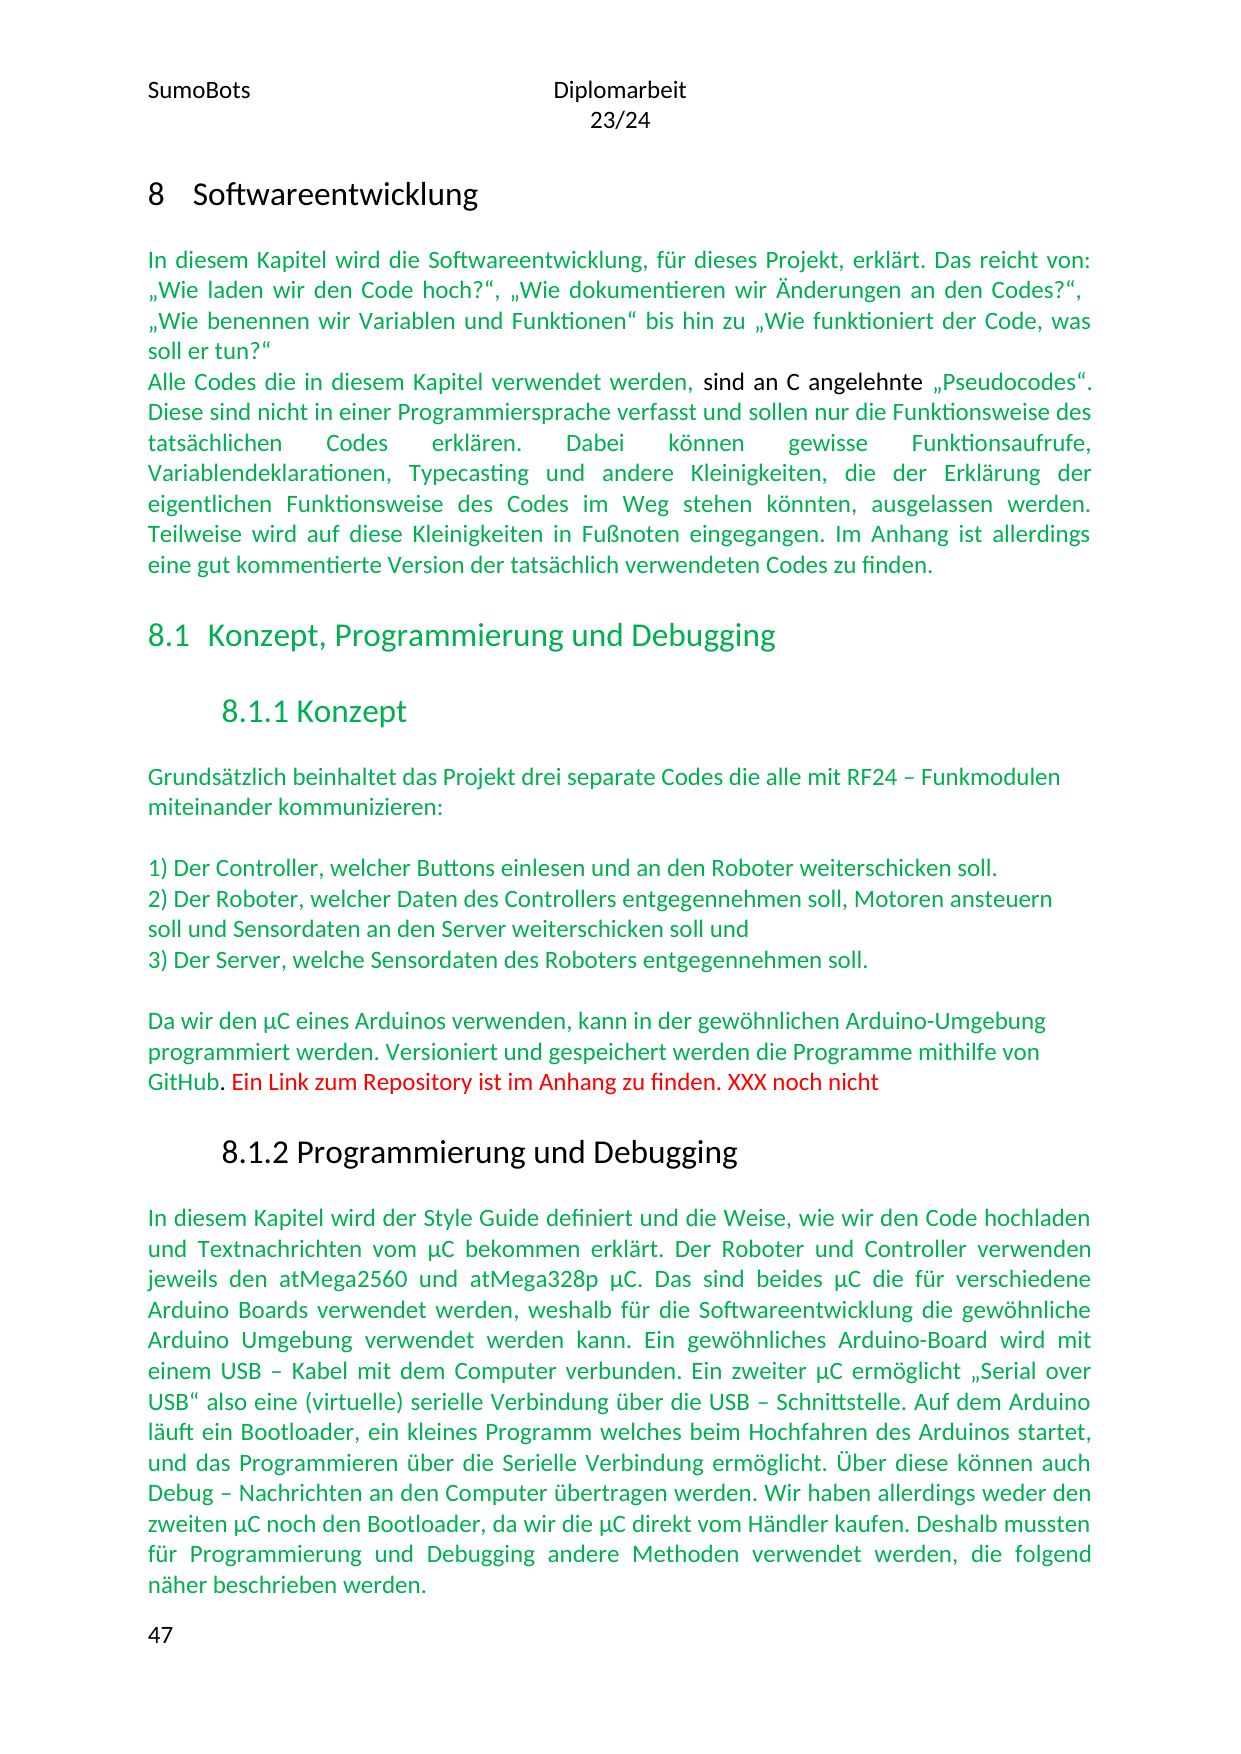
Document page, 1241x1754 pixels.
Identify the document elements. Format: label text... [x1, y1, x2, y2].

text In diesem Kapitel wird die Softwareentwicklung, für dieses Projekt, erklärt. Das reicht von: „Wie laden wir den Code hoch?“, „Wie dokumentieren wir Änderungen an den Codes?“, „Wie benennen wir Variablen und Funktionen“ bis hin zu „Wie funktioniert der Code, was soll er tun?“ [148, 244, 1093, 366]
text In diesem Kapitel wird der Style Guide definiert und die Weise, wie wir den Code hochladen und Textnachrichten vom µC bekommen erklärt. Der Roboter und Controller verwenden jeweils den atMega2560 und atMega328p µC. Das sind beides µC die für verschiedene Arduino Boards verwendet werden, weshalb für die Softwareentwicklung die gewöhnliche Arduino Umgebung verwendet werden kann. Ein gewöhnliches Arduino-Board wird mit einem USB – Kabel mit dem Computer verbunden. Ein zweiter µC ermöglicht „Serial over USB“ also eine (virtuelle) serielle Verbindung über die USB – Schnittstelle. Auf dem Arduino läuft ein Bootloader, ein kleines Programm welches beim Hochfahren des Arduinos startet, und das Programmieren über die Serielle Verbindung ermöglicht. Über diese können auch Debug – Nachrichten an den Computer übertragen werden. Wir haben allerdings weder den zweiten µC noch den Bootloader, da wir die µC direkt vom Händler kaufen. Deshalb mussten für Programmierung und Debugging andere Methoden verwendet werden, die folgend näher beschrieben werden. [148, 1203, 1093, 1599]
subtitle Konzept, Programmierung und Debugging [148, 614, 1093, 655]
text Alle Codes die in diesem Kapitel verwendet werden, sind an C angelehnte „Pseudocodes“. Diese sind nicht in einer Programmiersprache verfasst und sollen nur die Funktionsweise des tatsächlichen Codes erklären. Dabei können gewisse Funktionsaufrufe, Variablendeklarationen, Typecasting und andere Kleinigkeiten, die der Erklärung der eigentlichen Funktionsweise des Codes im Weg stehen könnten, ausgelassen werden. Teilweise wird auf diese Kleinigkeiten in Fußnoten eingegangen. Im Anhang ist allerdings eine gut kommentierte Version der tatsächlich verwendeten Codes zu finden. [148, 366, 1093, 579]
subtitle Konzept [221, 690, 1093, 730]
subtitle Programmierung und Debugging [221, 1131, 1093, 1172]
text 2) Der Roboter, welcher Daten des Controllers entgegennehmen soll, Motoren ansteuern soll und Sensordaten an den Server weiterschicken soll und [148, 883, 1093, 944]
subtitle Softwareentwicklung [148, 173, 1093, 213]
text Grundsätzlich beinhaltet das Projekt drei separate Codes die alle mit RF24 – Funkmodulen miteinander kommunizieren: [148, 761, 1093, 822]
text Da wir den µC eines Arduinos verwenden, kann in der gewöhnlichen Arduino-Umgebung programmiert werden. Versioniert und gespeichert werden die Programme mithilfe von GitHub. Ein Link zum Repository ist im Anhang zu finden. XXX noch nicht [148, 1005, 1093, 1097]
text 1) Der Controller, welcher Buttons einlesen und an den Roboter weiterschicken soll. [148, 852, 1093, 883]
text 3) Der Server, welche Sensordaten des Roboters entgegennehmen soll. [148, 944, 1093, 974]
